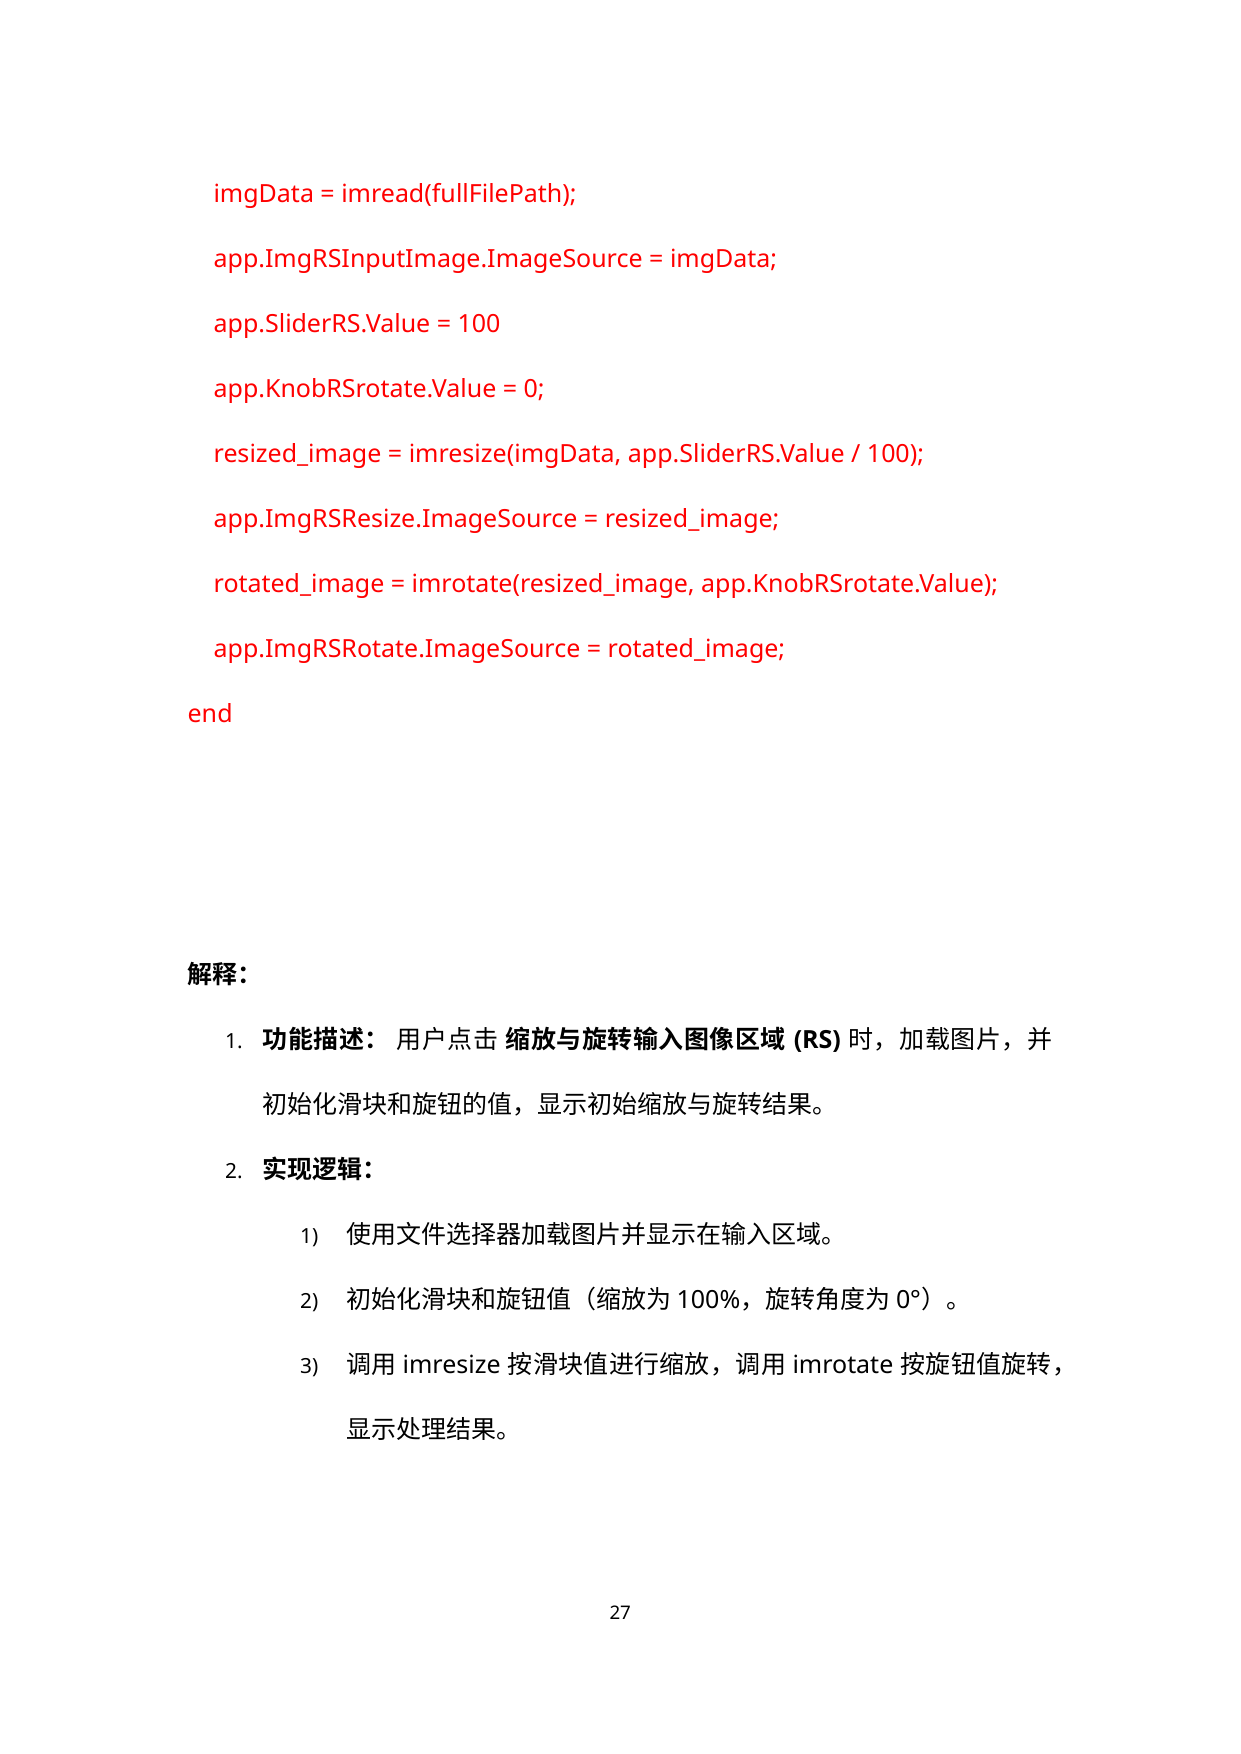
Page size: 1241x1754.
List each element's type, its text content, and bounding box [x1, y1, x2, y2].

text app.ImgRSRotate.ImageSource = rotated_image; [187, 615, 1053, 680]
text imgData = imread(fullFilePath); [187, 160, 1053, 225]
text app.ImgRSResize.ImageSource = resized_image; [187, 485, 1053, 550]
text app.ImgRSInputImage.ImageSource = imgData; [187, 225, 1053, 290]
text app.KnobRSrotate.Value = 0; [187, 355, 1053, 420]
list 功能描述： 用户点击 缩放与旋转输入图像区域 (RS) 时，加载图片，并初始化滑块和旋钮的值，显示初始缩放与旋转结果。 [225, 1005, 1053, 1135]
text rotated_image = imrotate(resized_image, app.KnobRSrotate.Value); [187, 550, 1053, 615]
list 实现逻辑： [225, 1135, 1053, 1200]
text app.SliderRS.Value = 100 [187, 290, 1053, 355]
text 解释： [187, 940, 1053, 1005]
text end [187, 680, 1053, 745]
text resized_image = imresize(imgData, app.SliderRS.Value / 100); [187, 420, 1053, 485]
list 使用文件选择器加载图片并显示在输入区域。 [300, 1200, 1053, 1265]
list 初始化滑块和旋钮值（缩放为 100%，旋转角度为 0°）。 [300, 1265, 1053, 1330]
list 调用 imresize 按滑块值进行缩放，调用 imrotate 按旋钮值旋转，显示处理结果。 [300, 1330, 1053, 1460]
